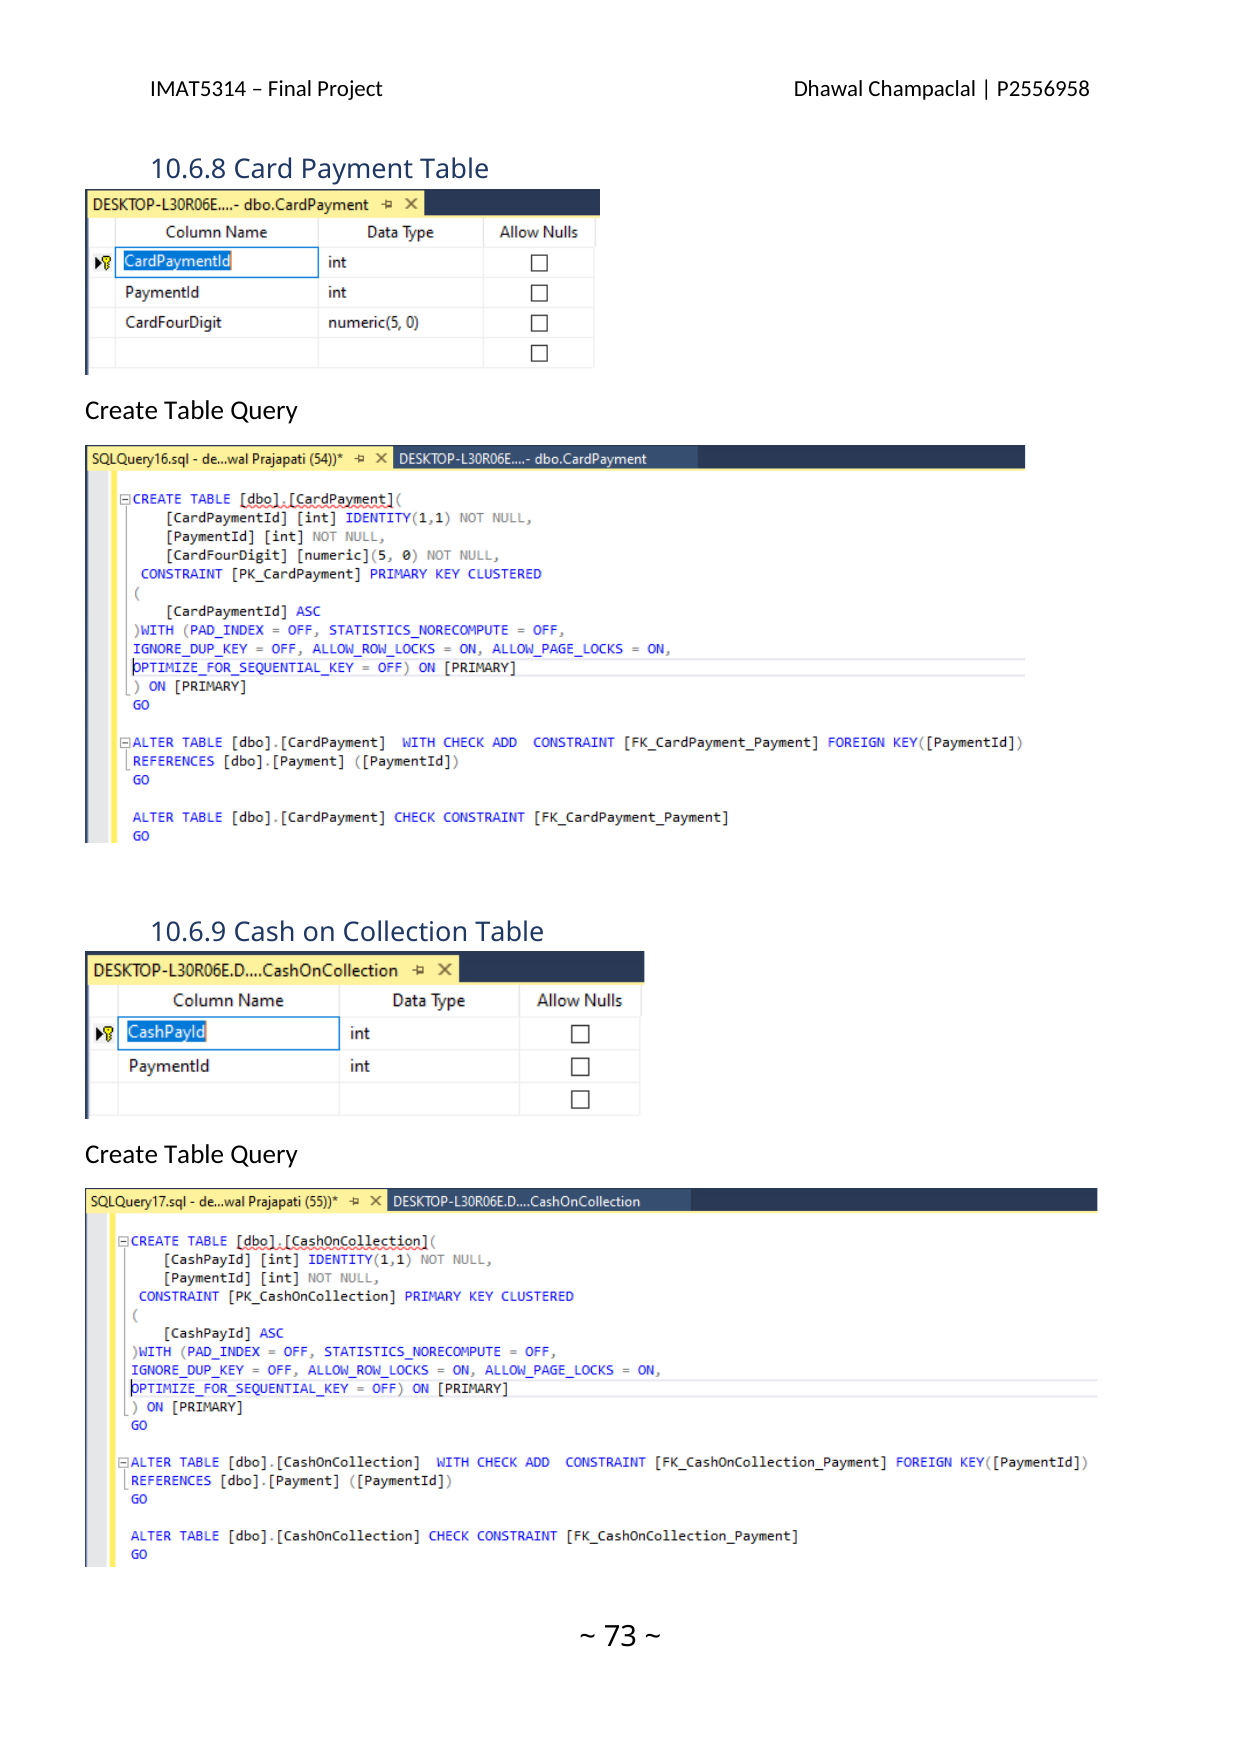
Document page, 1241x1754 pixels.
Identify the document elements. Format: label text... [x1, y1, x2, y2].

picture [85, 445, 1026, 843]
picture [85, 189, 600, 375]
subtitle 10.6.9 Cash on Collection Table [150, 913, 1090, 950]
text Create Table Query [85, 393, 1090, 426]
picture [85, 951, 645, 1119]
subtitle 10.6.8 Card Payment Table [150, 150, 1090, 187]
picture [85, 1188, 1098, 1567]
text Create Table Query [85, 1137, 1090, 1170]
